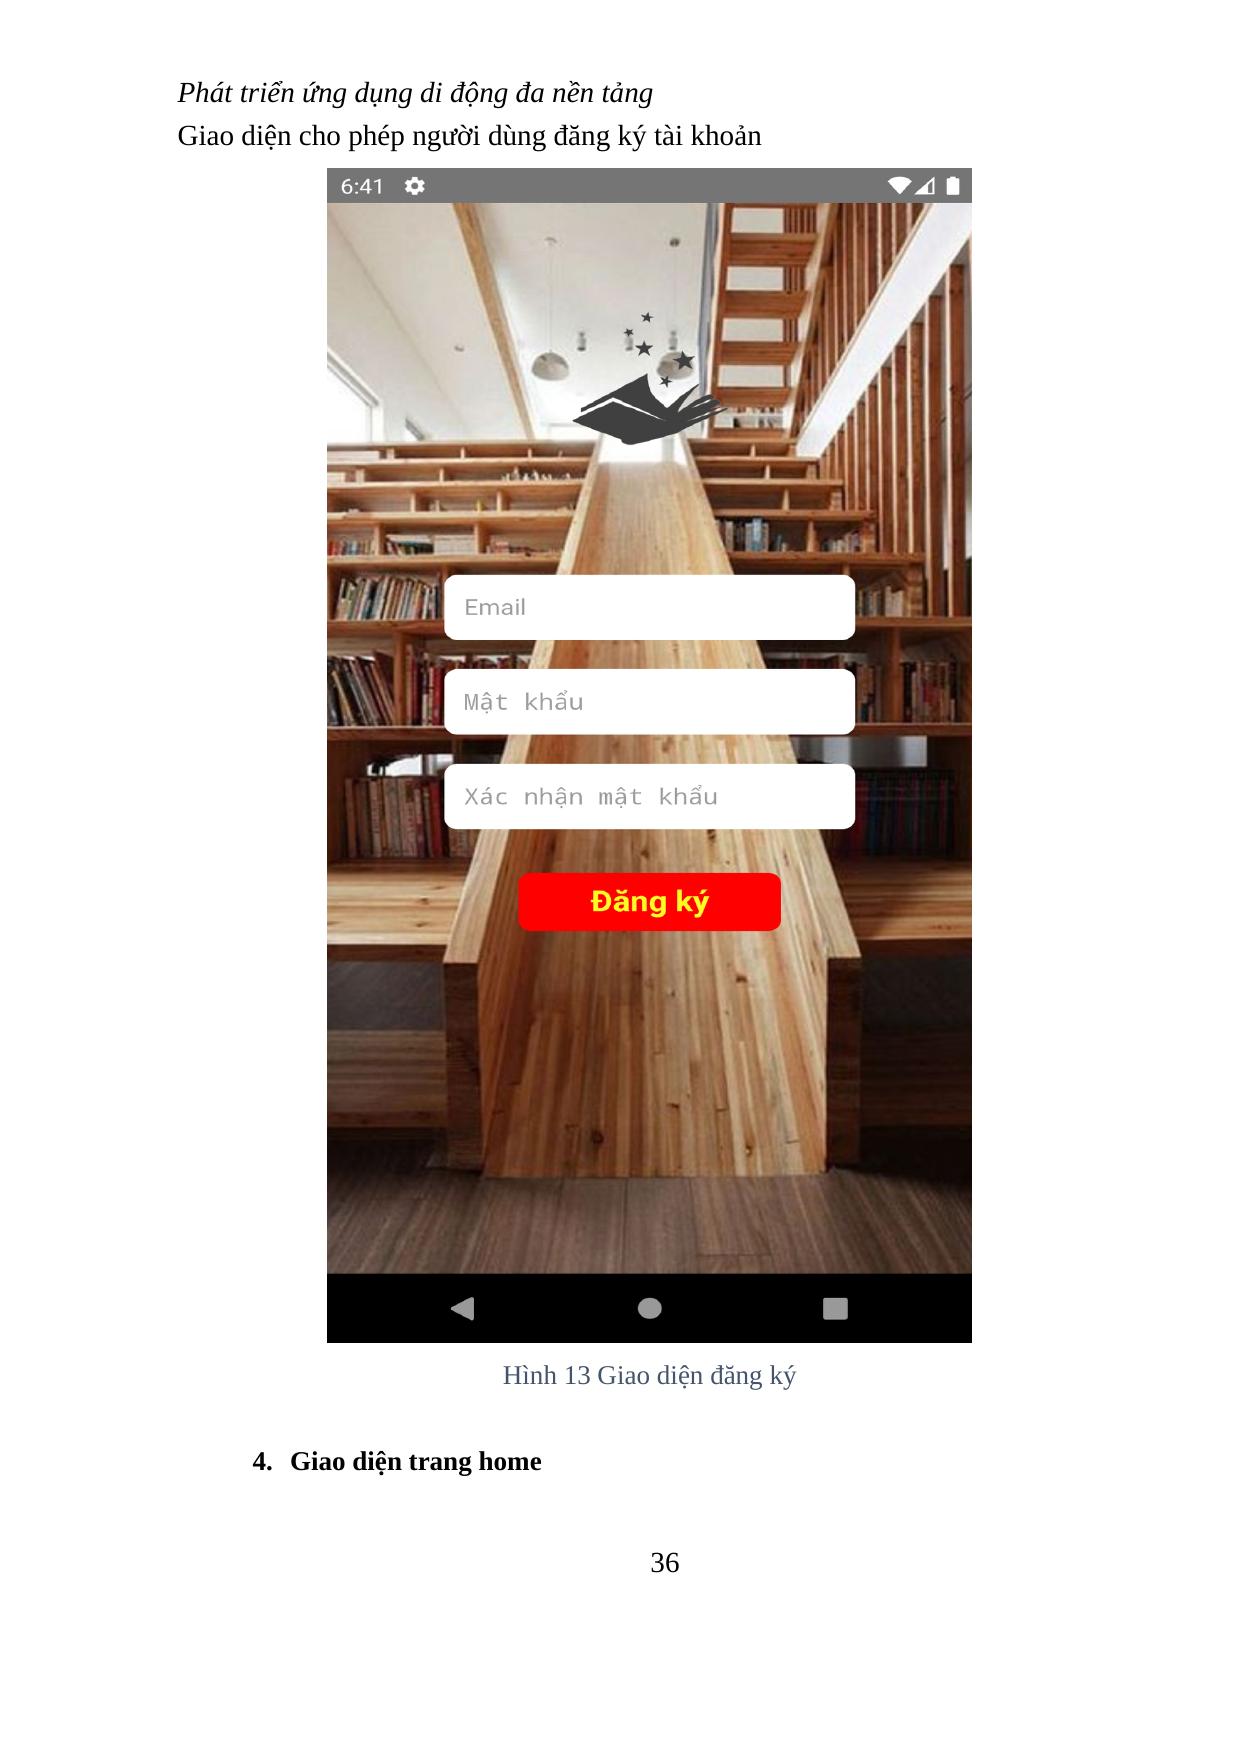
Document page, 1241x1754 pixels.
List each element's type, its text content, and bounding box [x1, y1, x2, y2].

text Giao diện cho phép người dùng đăng ký tài khoản [177, 118, 1122, 152]
list Giao diện trang home [252, 1445, 1122, 1476]
picture [327, 168, 972, 1343]
text Hình 13 Giao diện đăng ký [177, 1359, 1122, 1390]
